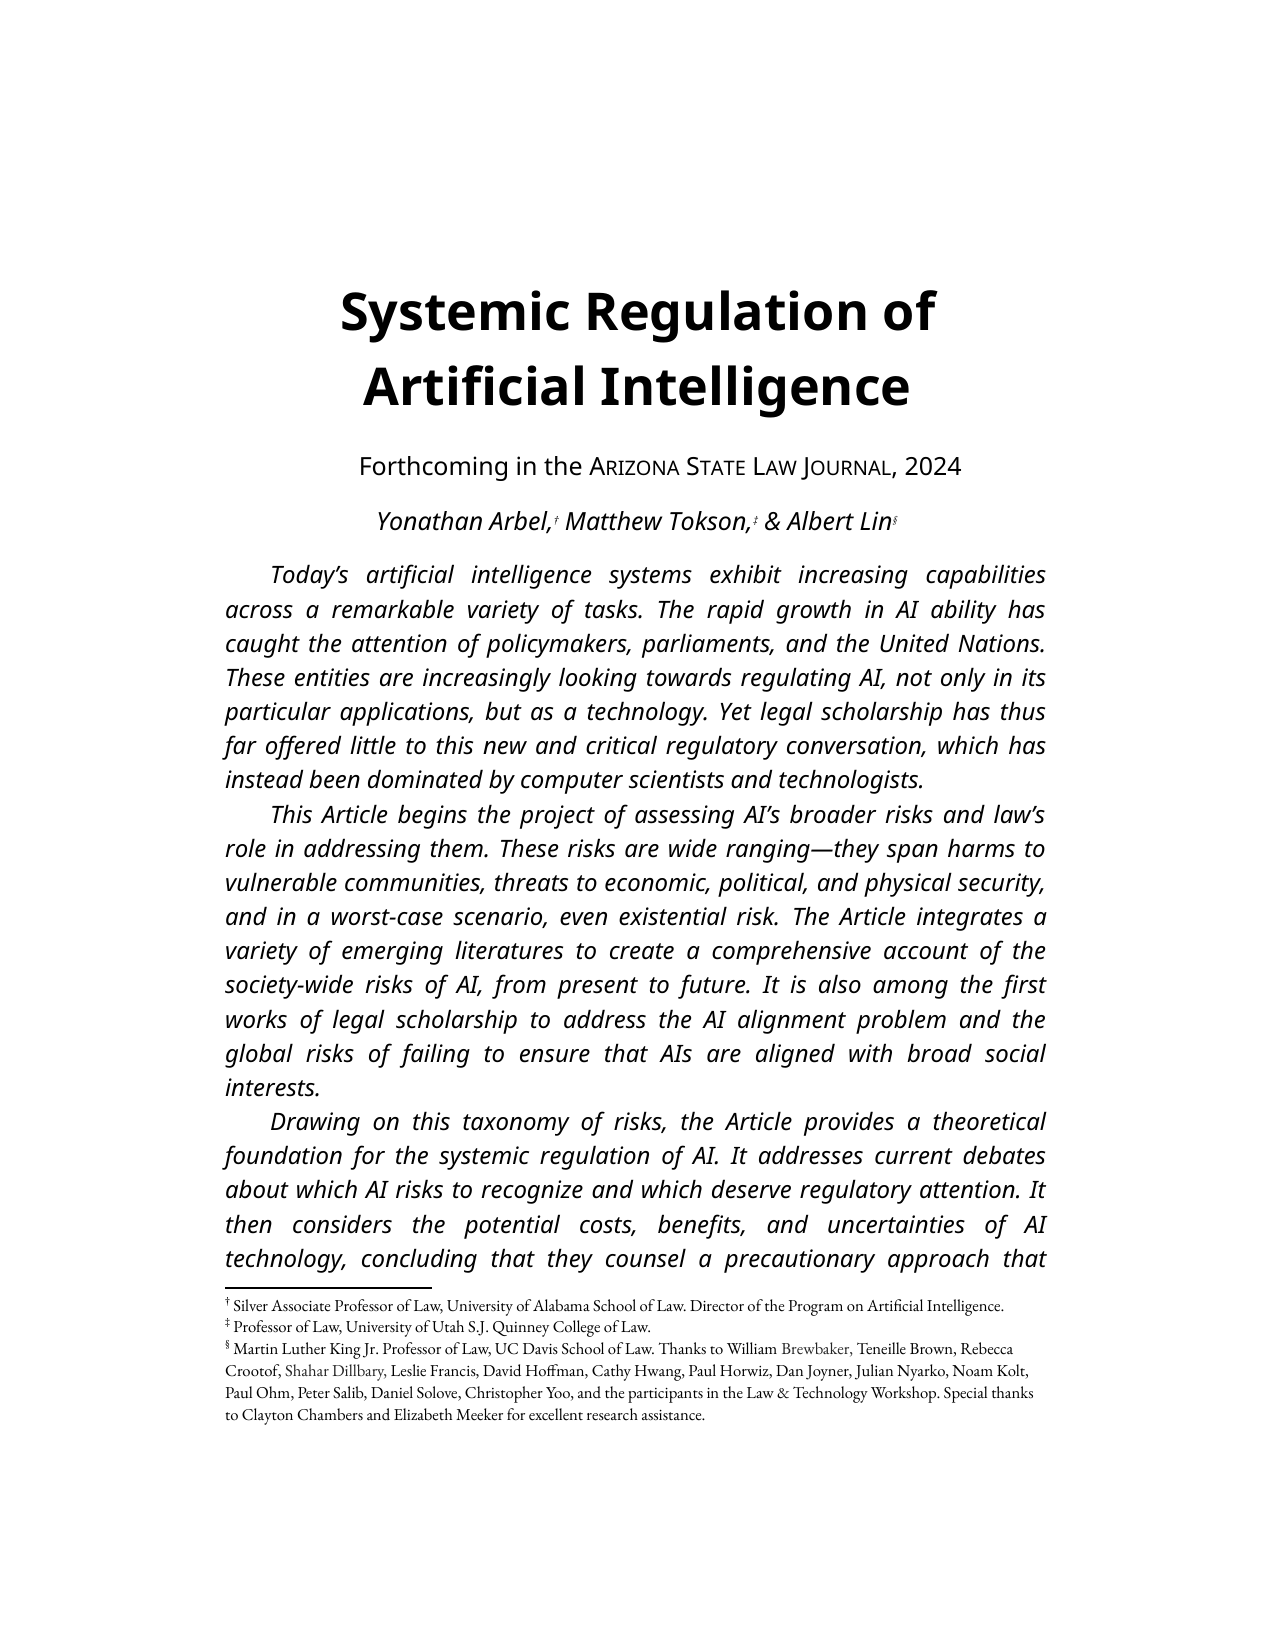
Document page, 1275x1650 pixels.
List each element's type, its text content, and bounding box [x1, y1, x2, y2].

text Today’s artificial intelligence systems exhibit increasing capabilities across a remarkable variety of tasks. The rapid growth in AI ability has caught the attention of policymakers, parliaments, and the United Nations. These entities are increasingly looking towards regulating AI, not only in its particular applications, but as a technology. Yet legal scholarship has thus far offered little to this new and critical regulatory conversation, which has instead been dominated by computer scientists and technologists. [225, 558, 1050, 796]
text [225, 1105, 1050, 1274]
text Yonathan Arbel, Matthew Tokson, & Albert Lin [225, 503, 1050, 537]
text Forthcoming in the Arizona State Law Journal, 2024 [225, 449, 1050, 483]
title Systemic Regulation of Artificial Intelligence [225, 275, 1050, 420]
text This Article begins the project of assessing AI’s broader risks and law’s role in addressing them. These risks are wide ranging—they span harms to vulnerable communities, threats to economic, political, and physical security, and in a worst-case scenario, even existential risk. The Article integrates a variety of emerging literatures to create a comprehensive account of the society-wide risks of AI, from present to future. It is also among the first works of legal scholarship to address the AI alignment problem and the global risks of failing to ensure that AIs are aligned with broad social interests. [225, 797, 1050, 1103]
